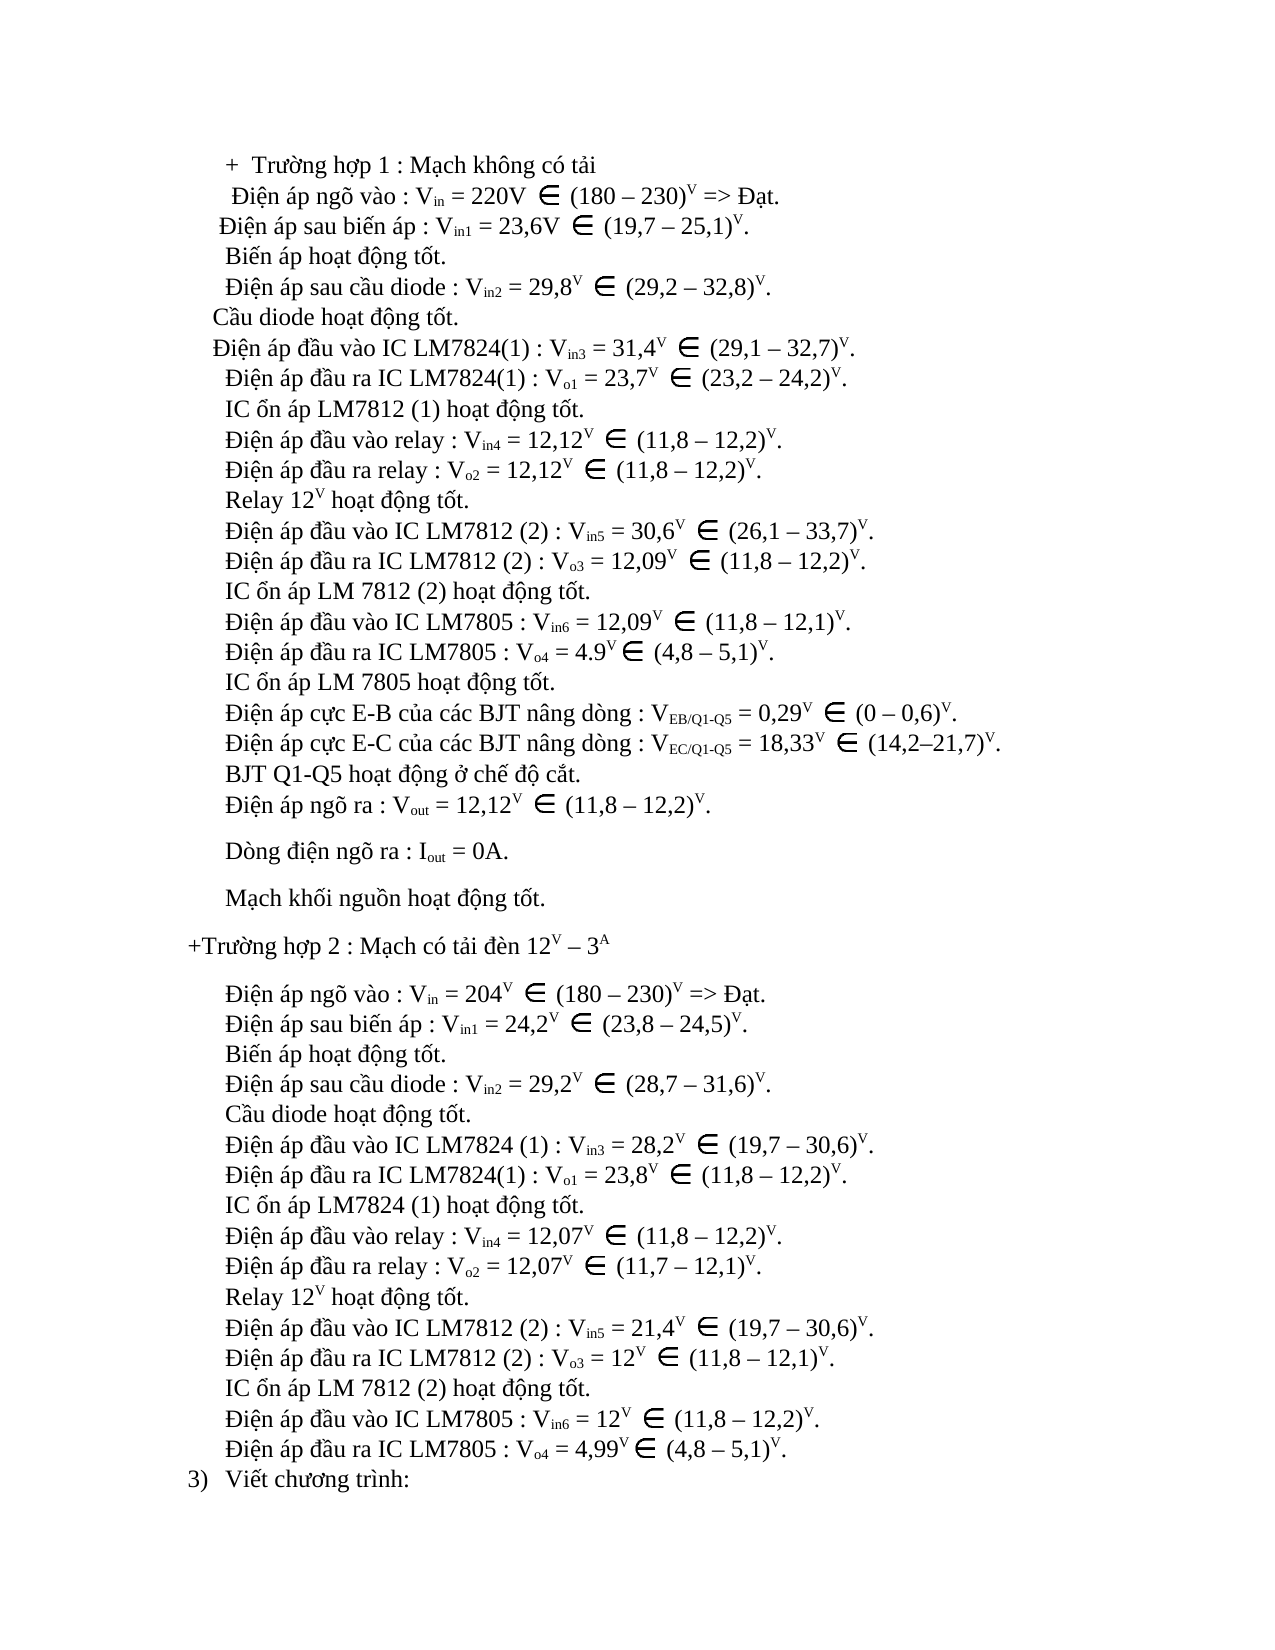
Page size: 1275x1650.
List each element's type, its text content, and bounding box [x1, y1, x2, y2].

picture [668, 611, 706, 631]
picture [565, 1013, 602, 1032]
list Điện áp sau cầu diode : Vin2 = 29,2V (28,7 – 31,6)V. [225, 1069, 1125, 1098]
picture [533, 185, 570, 205]
picture [566, 215, 604, 235]
text Dòng điện ngõ ra : Iout = 0A. [187, 836, 1125, 865]
list BJT Q1-Q5 hoạt động ở chế độ cắt. [225, 759, 1125, 787]
list IC ổn áp LM7824 (1) hoạt động tốt. [225, 1190, 1125, 1219]
list Relay 12V hoạt động tốt. [225, 485, 1125, 514]
list Điện áp ngõ vào : Vin = 220V (180 – 230)V => Đạt. [225, 181, 1125, 210]
picture [588, 1073, 626, 1093]
picture [528, 794, 566, 813]
list Relay 12V hoạt động tốt. [225, 1282, 1125, 1310]
list + Trường hợp 1 : Mạch không có tải [225, 150, 1125, 179]
picture [691, 1134, 729, 1154]
picture [519, 983, 556, 1002]
list IC ổn áp LM7812 (1) hoạt động tốt. [225, 394, 1125, 422]
text Cầu diode hoạt động tốt. [187, 302, 1125, 331]
list IC ổn áp LM 7805 hoạt động tốt. [225, 667, 1125, 696]
list Điện áp đầu vào relay : Vin4 = 12,07V (11,8 – 12,2)V. [225, 1221, 1125, 1250]
list Viết chương trình: [187, 1464, 1125, 1493]
picture [831, 733, 868, 752]
list Điện áp đầu ra relay : Vo2 = 12,07V (11,7 – 12,1)V. [225, 1251, 1125, 1280]
list Điện áp cực E-B của các BJT nâng dòng : VEB/Q1-Q5 = 0,29V (0 – 0,6)V. [225, 698, 1125, 727]
picture [664, 1164, 702, 1184]
picture [637, 1408, 675, 1428]
list IC ổn áp LM 7812 (2) hoạt động tốt. [225, 576, 1125, 605]
list Điện áp đầu vào relay : Vin4 = 12,12V (11,8 – 12,2)V. [225, 425, 1125, 453]
list Điện áp đầu ra IC LM7824(1) : Vo1 = 23,7V (23,2 – 24,2)V. [225, 363, 1125, 392]
text Điện áp đầu vào IC LM7824(1) : Vin3 = 31,4V (29,1 – 32,7)V. [187, 333, 1125, 362]
list Điện áp đầu vào IC LM7812 (2) : Vin5 = 21,4V (19,7 – 30,6)V. [225, 1313, 1125, 1341]
list Điện áp ngõ ra : Vout = 12,12V (11,8 – 12,2)V. [225, 790, 1125, 818]
list Điện áp đầu ra IC LM7805 : Vo4 = 4,99V(4,8 – 5,1)V. [225, 1434, 1125, 1463]
picture [683, 550, 721, 570]
list Cầu diode hoạt động tốt. [225, 1099, 1125, 1128]
list Điện áp đầu vào IC LM7805 : Vin6 = 12,09V (11,8 – 12,1)V. [225, 607, 1125, 636]
picture [672, 337, 710, 357]
list Biến áp hoạt động tốt. [225, 1039, 1125, 1068]
picture [600, 429, 637, 448]
list Điện áp đầu ra IC LM7805 : Vo4 = 4.9V(4,8 – 5,1)V. [225, 637, 1125, 666]
text Điện áp sau biến áp : Vin1 = 23,6V (19,7 – 25,1)V. [187, 211, 1125, 240]
list IC ổn áp LM 7812 (2) hoạt động tốt. [225, 1373, 1125, 1402]
text +Trường hợp 2 : Mạch có tải đèn 12V – 3A [187, 931, 1125, 960]
picture [600, 1225, 637, 1245]
picture [691, 1317, 729, 1336]
picture [616, 641, 654, 661]
list Mạch khối nguồn hoạt động tốt. [225, 883, 1125, 912]
list Điện áp đầu ra IC LM7824(1) : Vo1 = 23,8V (11,8 – 12,2)V. [225, 1160, 1125, 1189]
picture [691, 520, 729, 540]
list Điện áp đầu vào IC LM7824 (1) : Vin3 = 28,2V (19,7 – 30,6)V. [225, 1130, 1125, 1159]
picture [629, 1438, 666, 1458]
list Điện áp đầu ra IC LM7812 (2) : Vo3 = 12,09V (11,8 – 12,2)V. [225, 546, 1125, 575]
picture [588, 276, 626, 296]
picture [818, 702, 856, 722]
list Điện áp cực E-C của các BJT nâng dòng : VEC/Q1-Q5 = 18,33V (14,2–21,7)V. [225, 728, 1125, 757]
list Điện áp đầu vào IC LM7805 : Vin6 = 12V (11,8 – 12,2)V. [225, 1404, 1125, 1433]
list Điện áp sau cầu diode : Vin2 = 29,8V (29,2 – 32,8)V. [225, 272, 1125, 301]
list Điện áp đầu vào IC LM7812 (2) : Vin5 = 30,6V (26,1 – 33,7)V. [225, 516, 1125, 545]
list Điện áp đầu ra relay : Vo2 = 12,12V (11,8 – 12,2)V. [225, 455, 1125, 483]
picture [579, 459, 616, 479]
list Điện áp đầu ra IC LM7812 (2) : Vo3 = 12V (11,8 – 12,1)V. [225, 1343, 1125, 1371]
list Biến áp hoạt động tốt. [225, 241, 1125, 270]
picture [664, 368, 702, 387]
picture [579, 1256, 616, 1275]
list Điện áp sau biến áp : Vin1 = 24,2V (23,8 – 24,5)V. [225, 1009, 1125, 1037]
picture [652, 1347, 689, 1366]
list Điện áp ngõ vào : Vin = 204V (180 – 230)V => Đạt. [225, 979, 1125, 1007]
